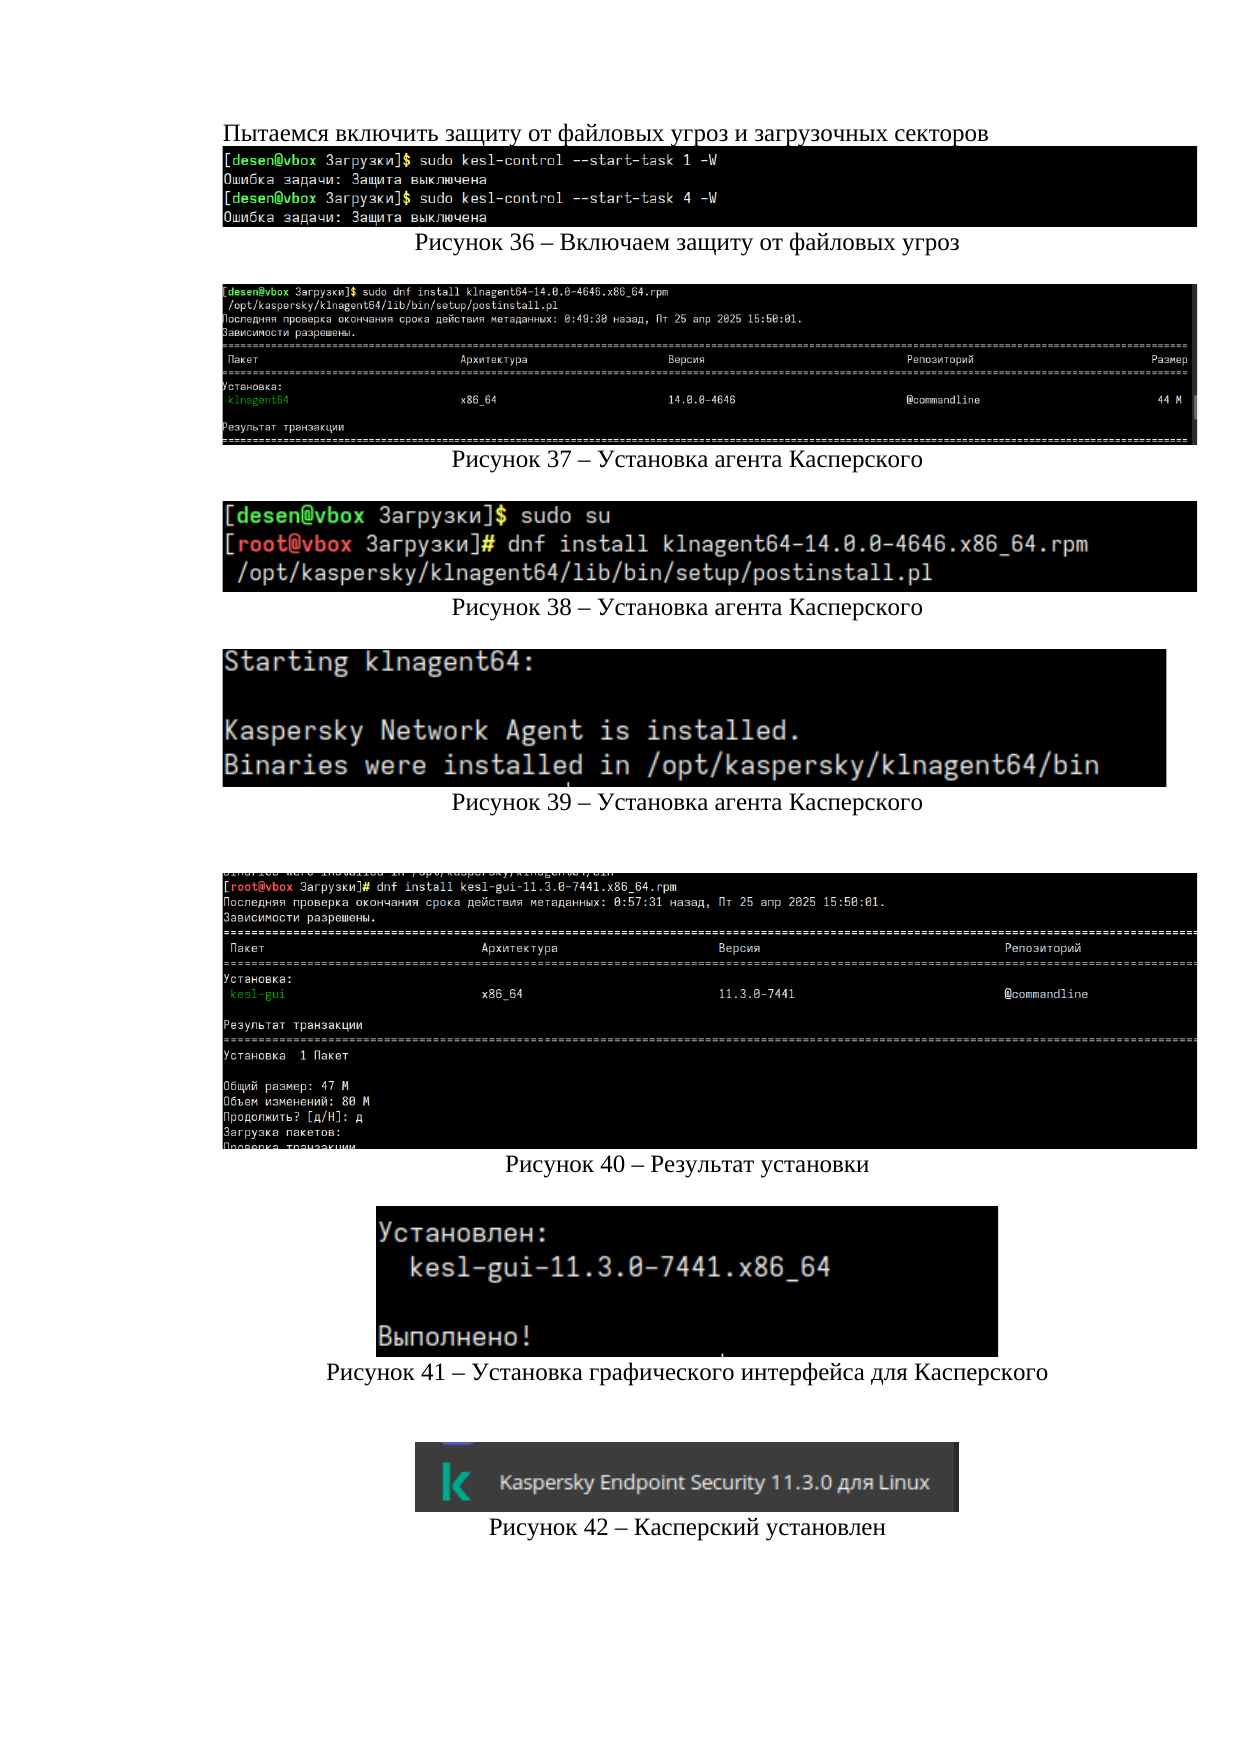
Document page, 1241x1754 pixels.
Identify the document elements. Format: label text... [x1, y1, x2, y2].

picture [222, 146, 1198, 227]
picture [222, 873, 1198, 1149]
text Рисунок 39 – Установка агента Касперского [223, 787, 1152, 844]
text Пытаемся включить защиту от файловых угроз и загрузочных секторов [223, 118, 1152, 146]
text Рисунок 36 – Включаем защиту от файловых угроз [223, 227, 1152, 284]
picture [376, 1206, 999, 1357]
picture [222, 649, 1167, 787]
text Рисунок 40 – Результат установки [223, 1149, 1152, 1207]
text Рисунок 38 – Установка агента Касперского [223, 592, 1152, 649]
picture [415, 1442, 959, 1512]
text Рисунок 42 – Касперский установлен [223, 1512, 1152, 1540]
picture [222, 284, 1198, 445]
text Рисунок 37 – Установка агента Касперского [223, 445, 1152, 501]
picture [222, 501, 1198, 592]
